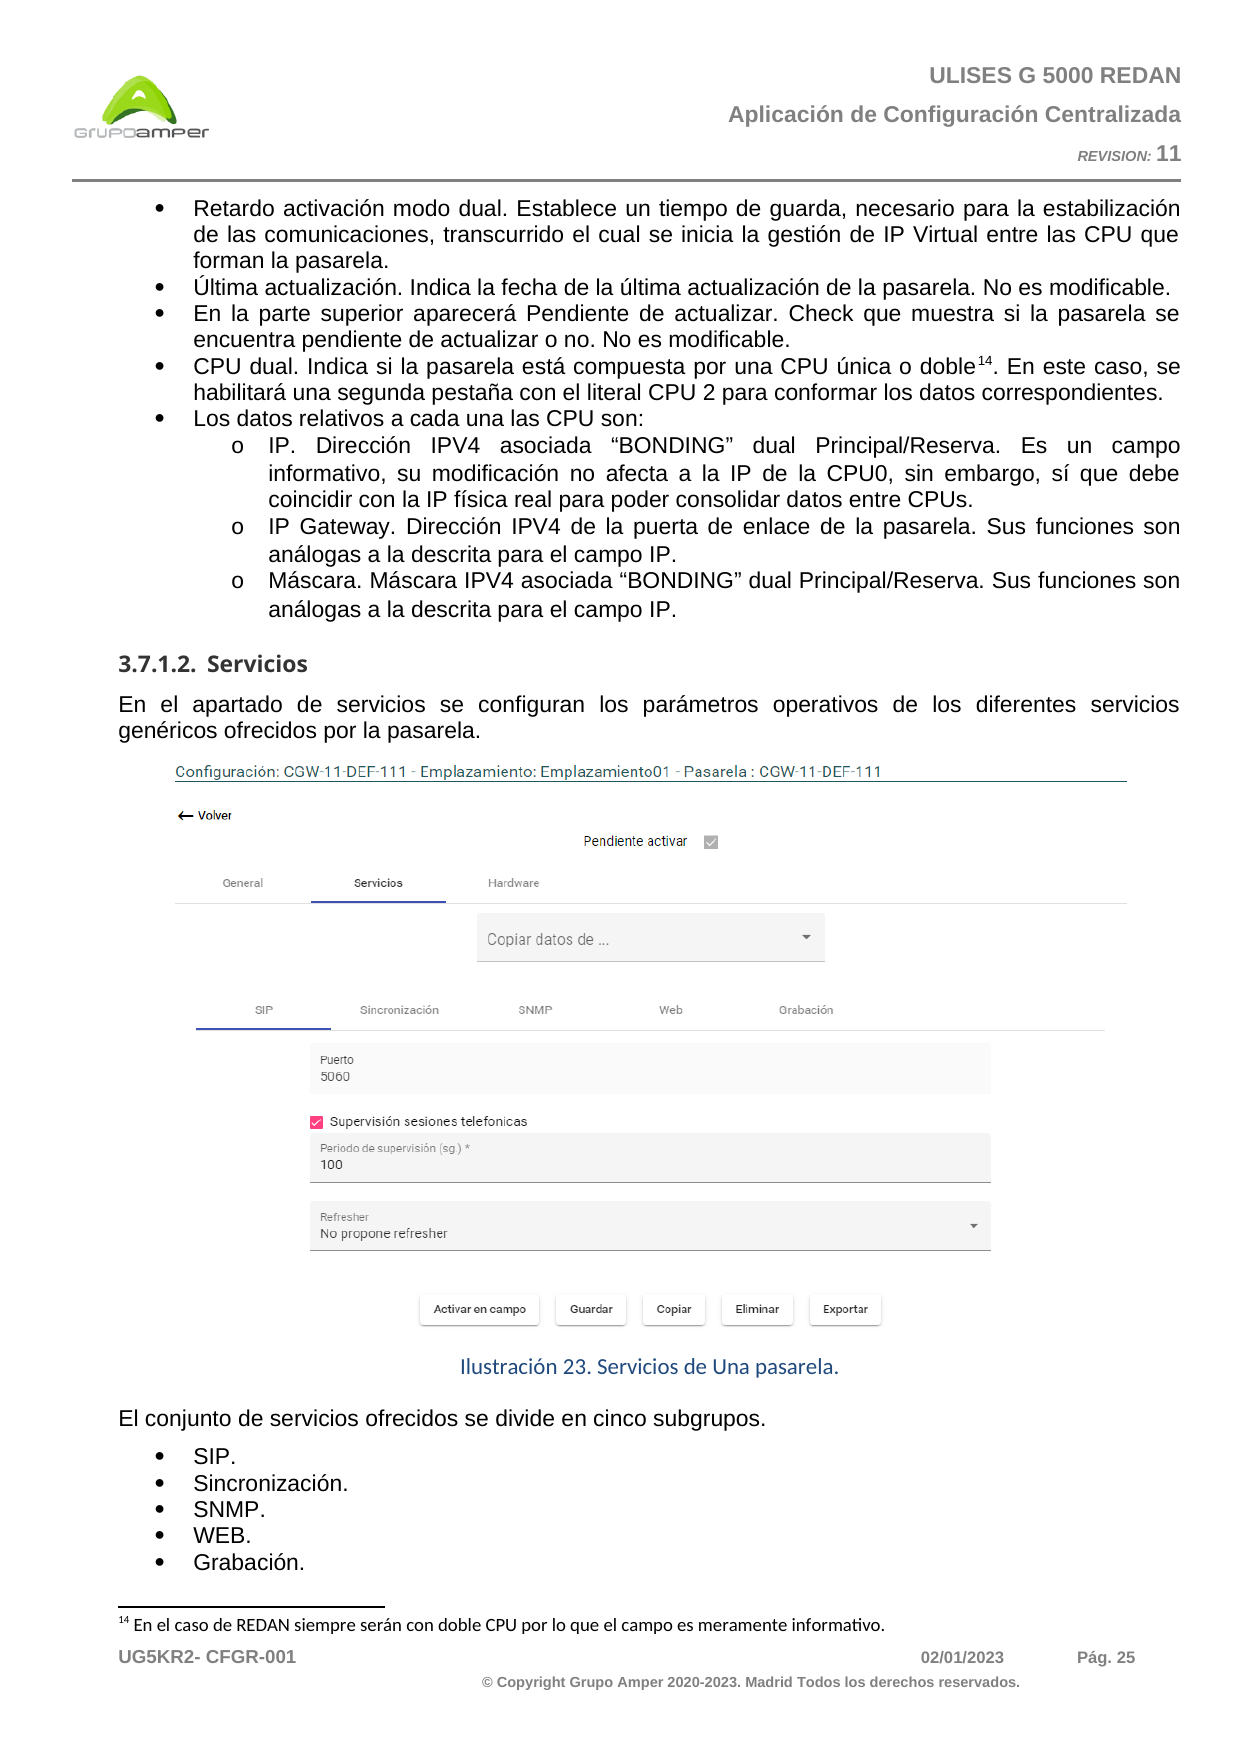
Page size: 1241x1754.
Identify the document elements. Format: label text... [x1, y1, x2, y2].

picture [71, 64, 211, 151]
list En la parte superior aparecerá Pendiente de actualizar. Check que muestra si la pasarela se encuentra pendiente de actualizar o no. No es modificable. [156, 300, 1181, 353]
subtitle Servicios [118, 647, 1181, 678]
list Retardo activación modo dual. Establece un tiempo de guarda, necesario para la estabilización de las comunicaciones, transcurrido el cual se inicia la gestión de IP Virtual entre las CPU que forman la pasarela. [156, 194, 1181, 274]
list WEB. [156, 1522, 1181, 1549]
list Última actualización. Indica la fecha de la última actualización de la pasarela. No es modificable. [156, 274, 1181, 300]
list Grabación. [156, 1549, 1181, 1575]
list Máscara. Máscara IPV4 asociada “BONDING” dual Principal/Reserva. Sus funciones son análogas a la descrita para el campo IP. [231, 567, 1181, 622]
list Los datos relativos a cada una las CPU son: [156, 405, 1181, 432]
list Sincronización. [156, 1470, 1181, 1496]
text En el apartado de servicios se configuran los parámetros operativos de los diferentes servicios genéricos ofrecidos por la pasarela. [118, 691, 1181, 744]
list SNMP. [156, 1496, 1181, 1522]
picture [166, 756, 1133, 1342]
list SIP. [156, 1443, 1181, 1470]
list IP Gateway. Dirección IPV4 de la puerta de enlace de la pasarela. Sus funciones son análogas a la descrita para el campo IP. [231, 513, 1181, 567]
list IP. Dirección IPV4 asociada “BONDING” dual Principal/Reserva. Es un campo informativo, su modificación no afecta a la IP de la CPU0, sin embargo, sí que debe coincidir con la IP física real para poder consolidar datos entre CPUs. [231, 432, 1181, 513]
list CPU dual. Indica si la pasarela está compuesta por una CPU única o doble. En este caso, se habilitará una segunda pestaña con el literal CPU 2 para conformar los datos correspondientes. [156, 353, 1181, 405]
text El conjunto de servicios ofrecidos se divide en cinco subgrupos. [118, 1404, 1181, 1431]
